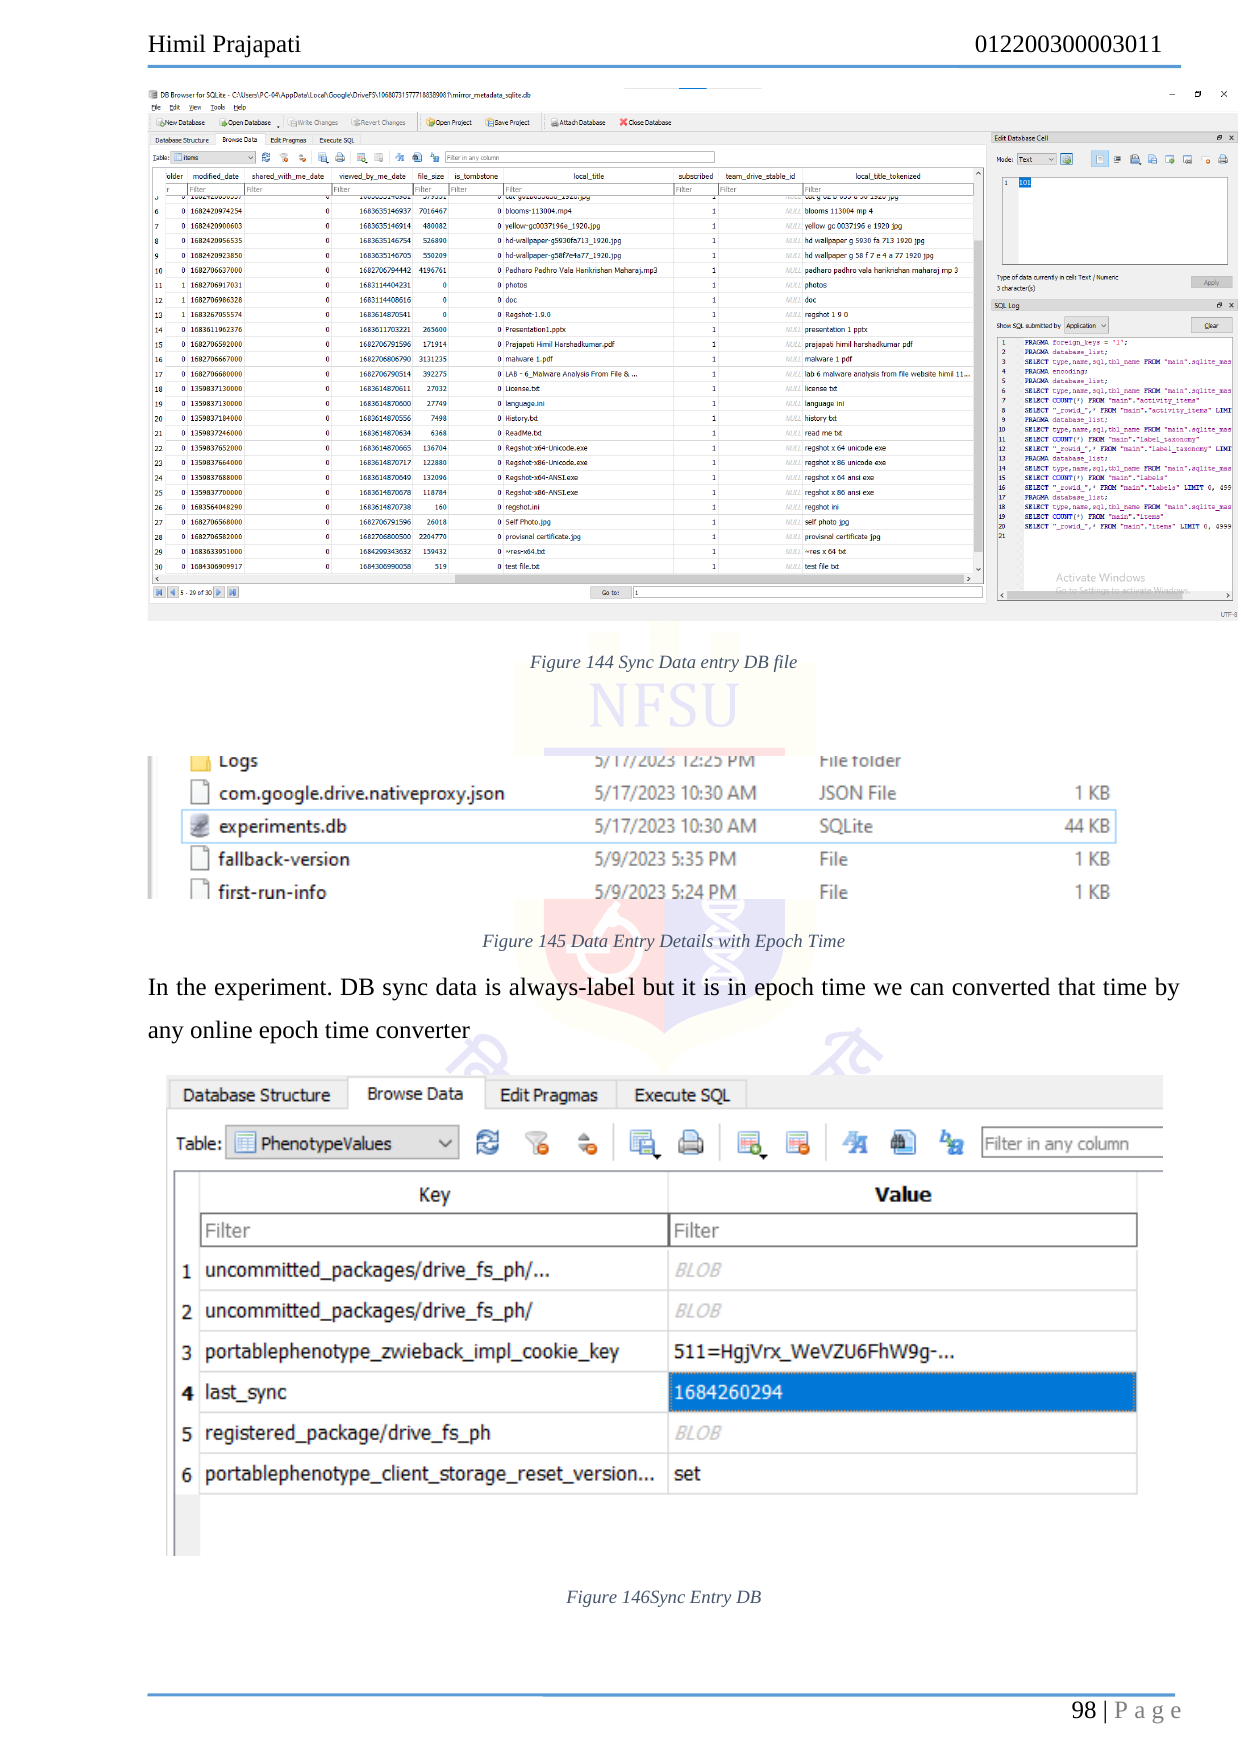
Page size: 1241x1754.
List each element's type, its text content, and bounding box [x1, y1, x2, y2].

text In the experiment. DB sync data is always-label but it is in epoch time we can converted that time by any online epoch time converter [148, 972, 1181, 1044]
picture [147, 88, 1238, 621]
picture [147, 756, 1134, 899]
picture [166, 1075, 1163, 1556]
